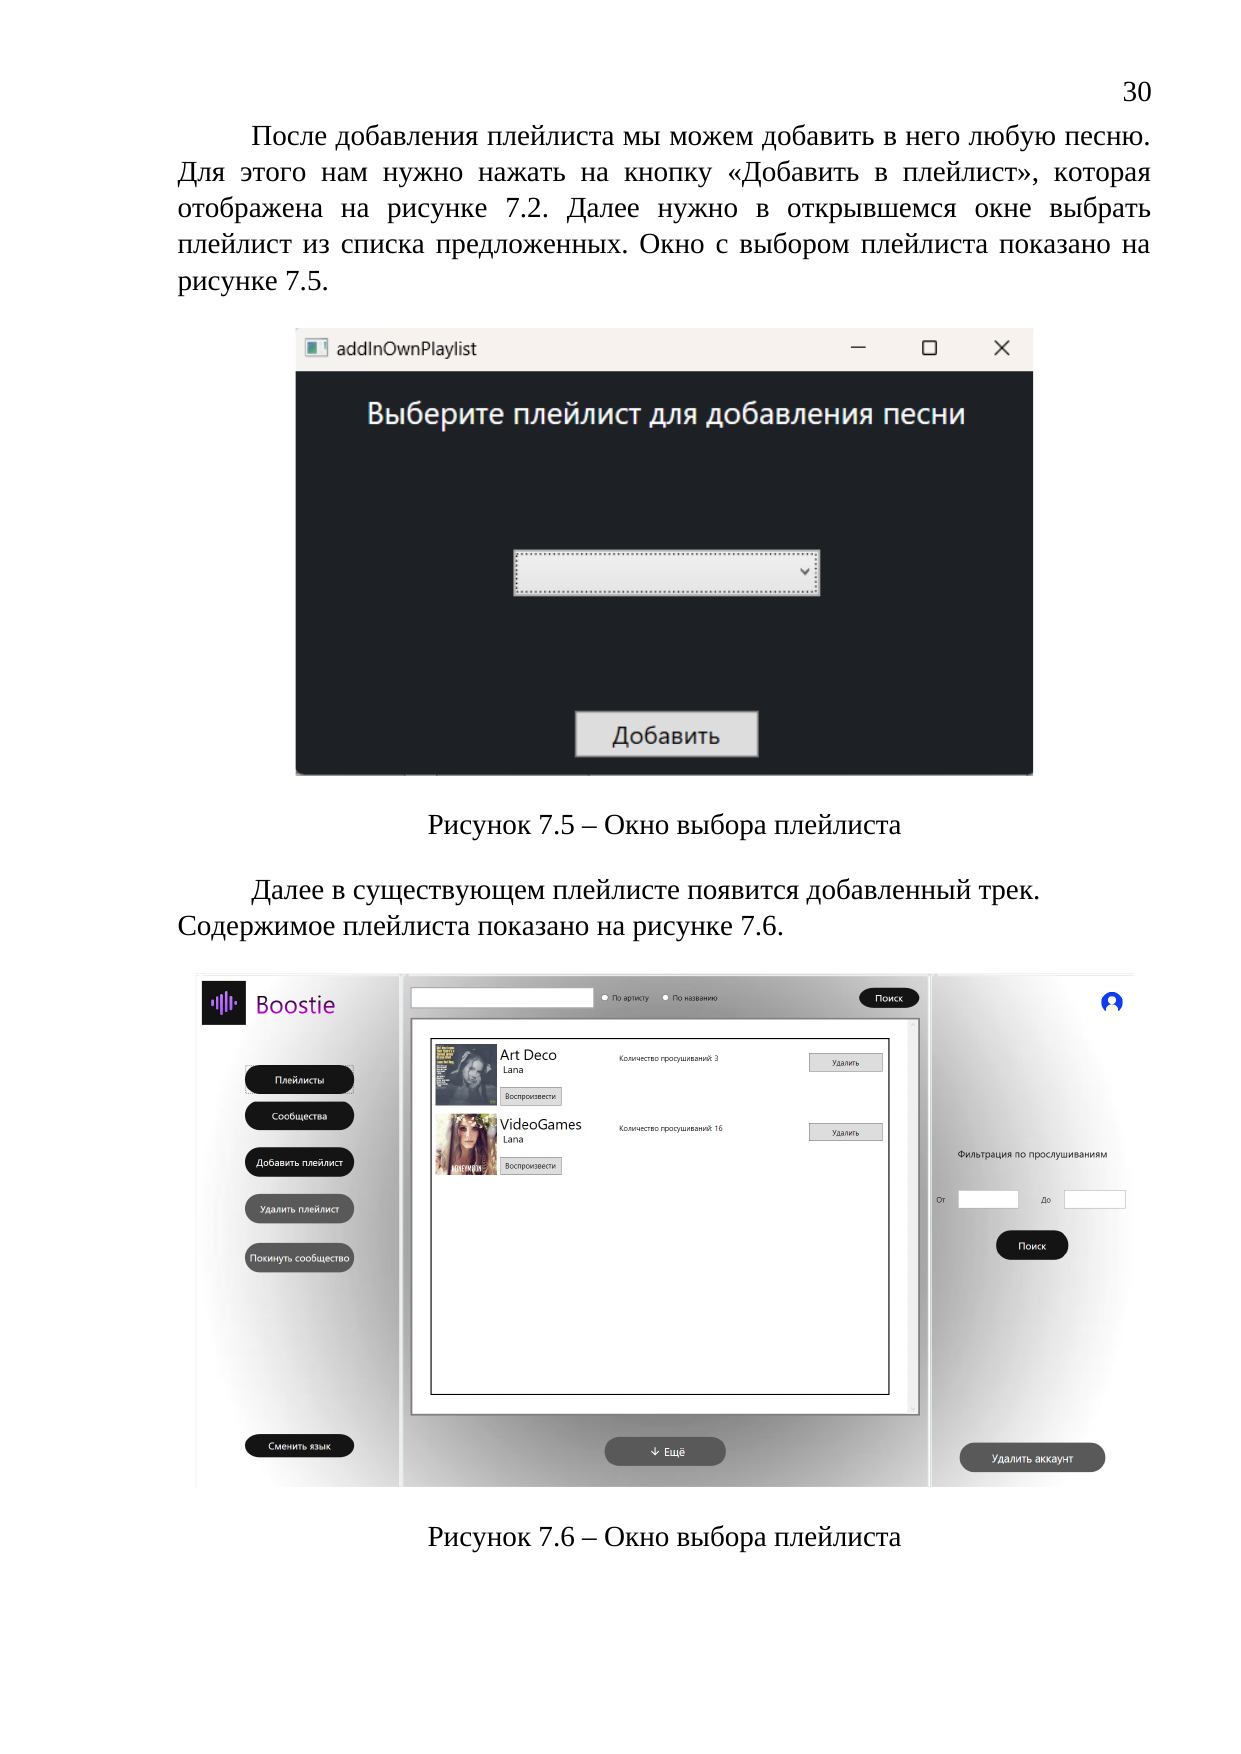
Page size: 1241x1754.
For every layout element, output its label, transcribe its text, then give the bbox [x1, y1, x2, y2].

text Далее в существующем плейлисте появится добавленный трек. Содержимое плейлиста показано на рисунке 7.6. [177, 872, 1152, 942]
text После добавления плейлиста мы можем добавить в него любую песню. Для этого нам нужно нажать на кнопку «Добавить в плейлист», которая отображена на рисунке 7.2. Далее нужно в открывшемся окне выбрать плейлист из списка предложенных. Окно с выбором плейлиста показано на рисунке 7.5. [177, 118, 1152, 296]
picture [295, 328, 1034, 776]
text Рисунок 7.6 – Окно выбора плейлиста [177, 1519, 1152, 1552]
picture [195, 973, 1134, 1487]
text Рисунок 7.5 – Окно выбора плейлиста [177, 807, 1152, 841]
